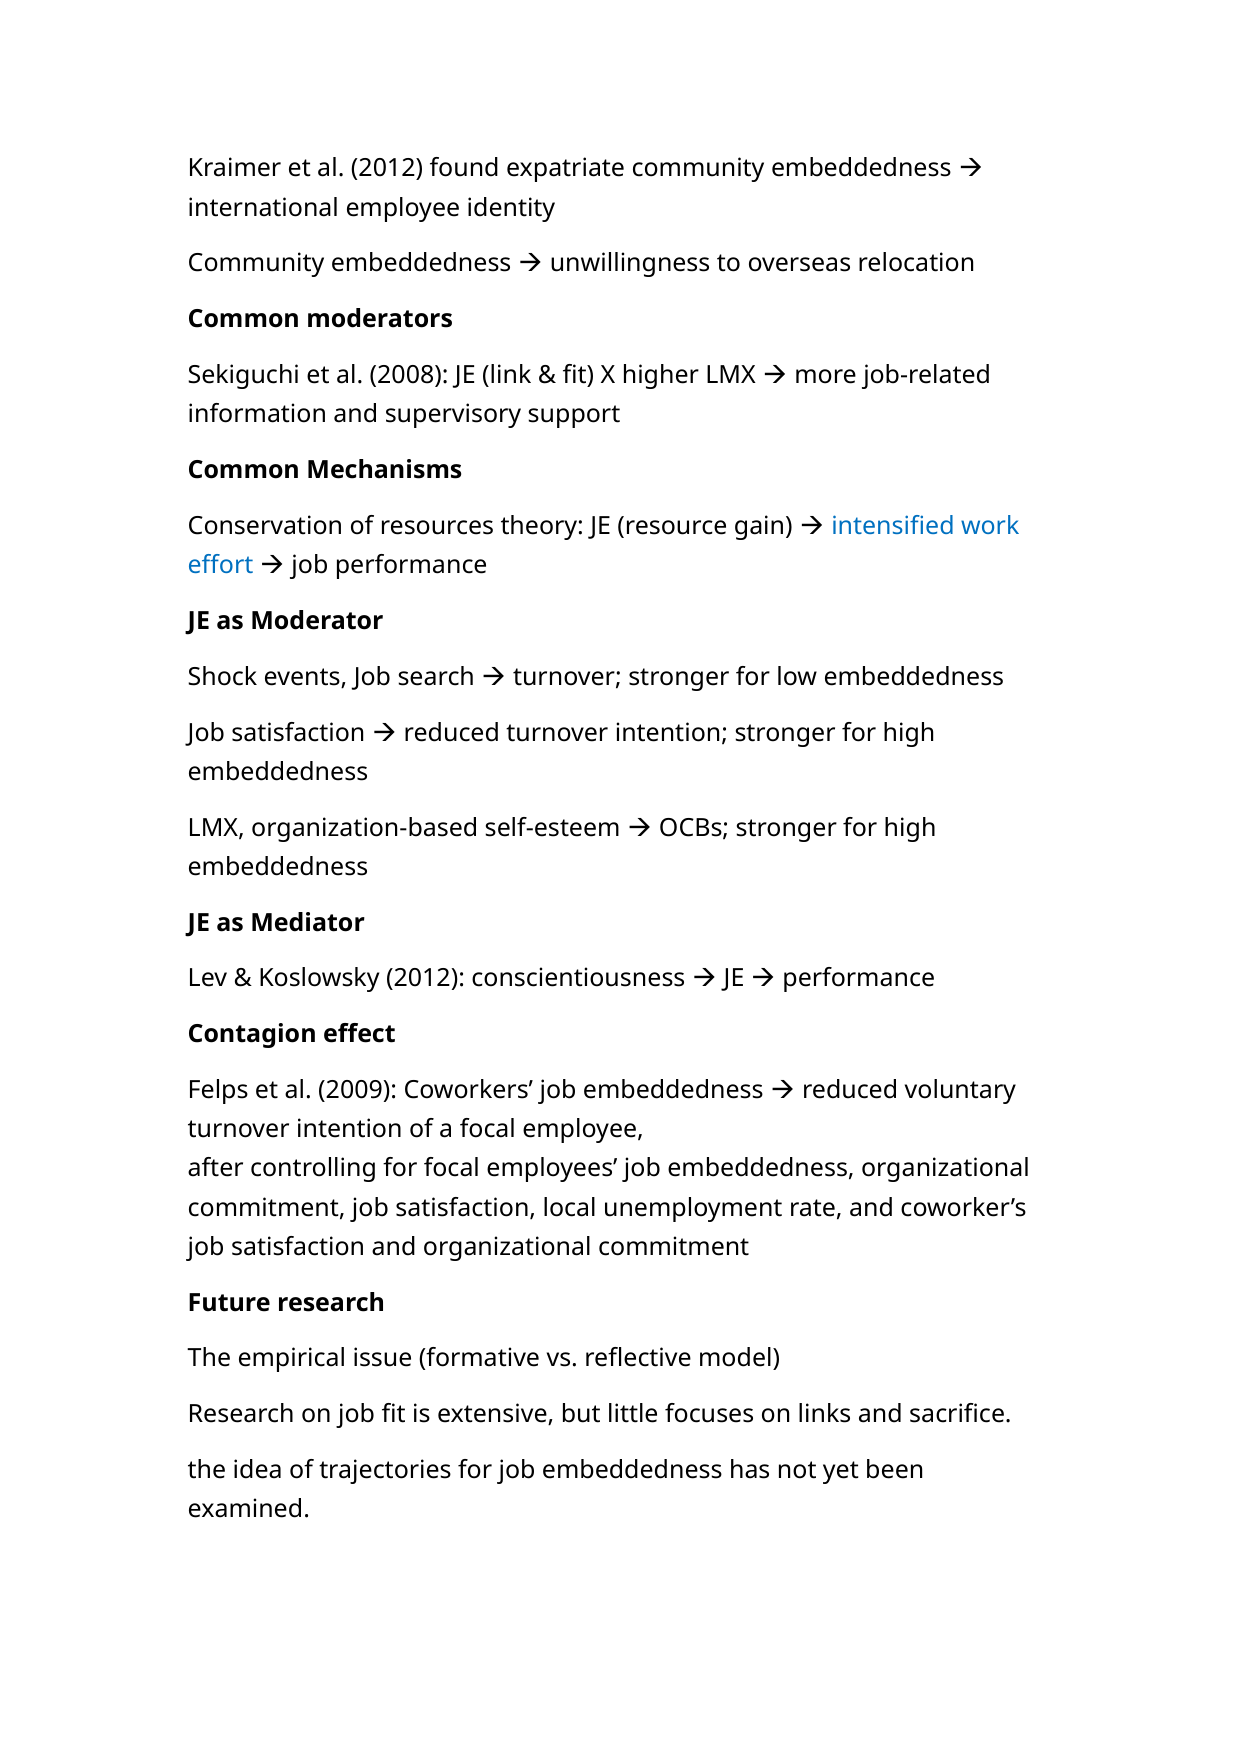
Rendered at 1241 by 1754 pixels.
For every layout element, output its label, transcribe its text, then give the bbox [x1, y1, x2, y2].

text the idea of trajectories for job embeddedness has not yet been examined. [187, 1452, 1053, 1525]
text Sekiguchi et al. (2008): JE (link & fit) X higher LMX more job-related information and supervisory support [187, 357, 1053, 430]
text Felps et al. (2009): Coworkers’ job embeddedness reduced voluntary turnover intention of a focal employee, after controlling for focal employees’ job embeddedness, organizational commitment, job satisfaction, local unemployment rate, and coworker’s job satisfaction and organizational commitment [187, 1072, 1053, 1262]
text JE as Moderator [187, 602, 1053, 637]
text Kraimer et al. (2012) found expatriate community embeddedness international employee identity [187, 150, 1053, 223]
text Job satisfaction reduced turnover intention; stronger for high embeddedness [187, 714, 1053, 787]
text The empirical issue (formative vs. reflective model) [187, 1340, 1053, 1374]
text LMX, organization-based self-esteem OCBs; stronger for high embeddedness [187, 809, 1053, 882]
text Lev & Koslowsky (2012): conscientiousness JE performance [187, 960, 1053, 994]
text Conservation of resources theory: JE (resource gain) intensified work effort job performance [187, 507, 1053, 581]
text Common Mechanisms [187, 452, 1053, 486]
text Common moderators [187, 301, 1053, 335]
text Future research [187, 1284, 1053, 1318]
text JE as Mediator [187, 904, 1053, 938]
text Research on job fit is extensive, but little focuses on links and sacrifice. [187, 1396, 1053, 1430]
text Contagion effect [187, 1016, 1053, 1050]
text Community embeddedness unwillingness to overseas relocation [187, 245, 1053, 279]
text Shock events, Job search turnover; stronger for low embeddedness [187, 658, 1053, 692]
